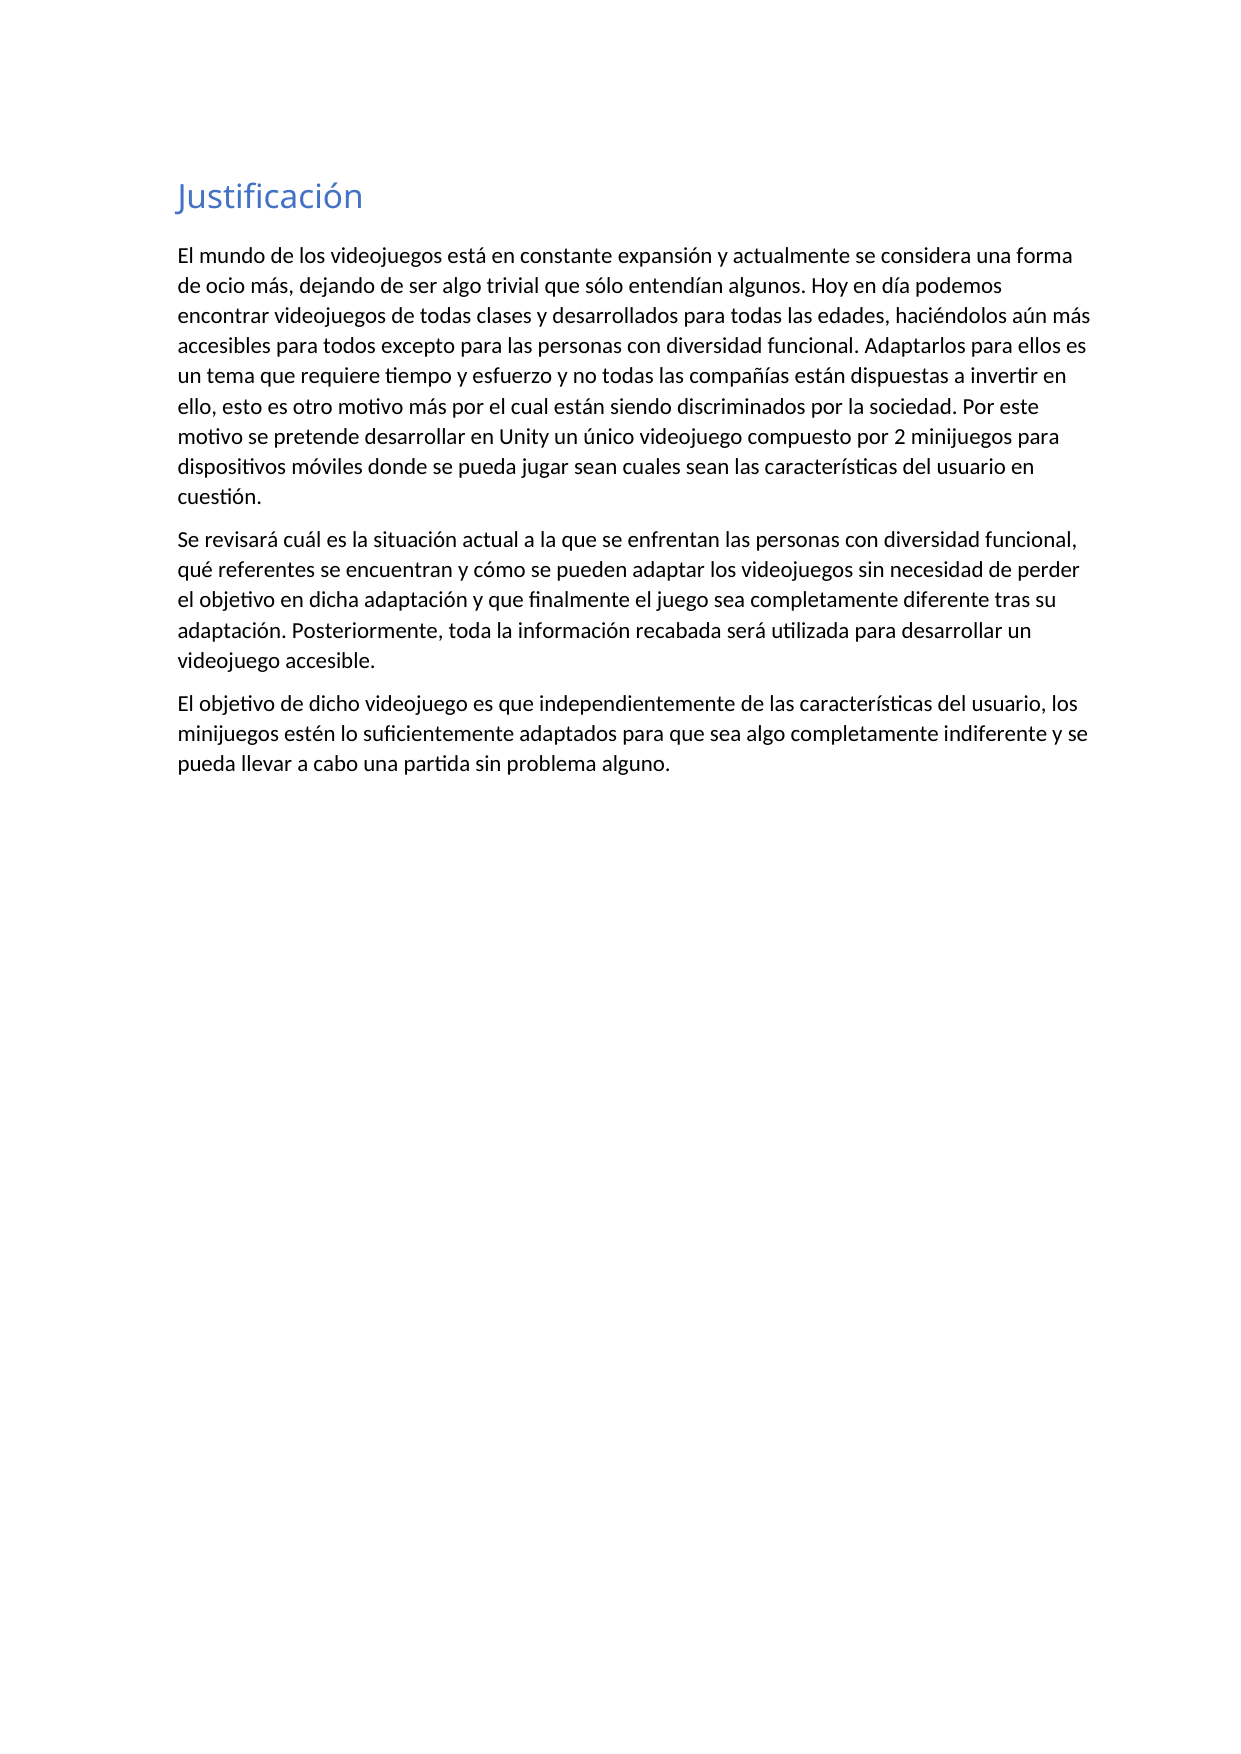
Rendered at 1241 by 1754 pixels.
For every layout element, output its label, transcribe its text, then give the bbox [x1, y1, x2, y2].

text El objetivo de dicho videojuego es que independientemente de las características del usuario, los minijuegos estén lo suficientemente adaptados para que sea algo completamente indiferente y se pueda llevar a cabo una partida sin problema alguno. [177, 689, 1092, 777]
text Justificación [177, 173, 1092, 218]
text El mundo de los videojuegos está en constante expansión y actualmente se considera una forma de ocio más, dejando de ser algo trivial que sólo entendían algunos. Hoy en día podemos encontrar videojuegos de todas clases y desarrollados para todas las edades, haciéndolos aún más accesibles para todos excepto para las personas con diversidad funcional. Adaptarlos para ellos es un tema que requiere tiempo y esfuerzo y no todas las compañías están dispuestas a invertir en ello, esto es otro motivo más por el cual están siendo discriminados por la sociedad. Por este motivo se pretende desarrollar en Unity un único videojuego compuesto por 2 minijuegos para dispositivos móviles donde se pueda jugar sean cuales sean las características del usuario en cuestión. [177, 241, 1092, 511]
text Se revisará cuál es la situación actual a la que se enfrentan las personas con diversidad funcional, qué referentes se encuentran y cómo se pueden adaptar los videojuegos sin necesidad de perder el objetivo en dicha adaptación y que finalmente el juego sea completamente diferente tras su adaptación. Posteriormente, toda la información recabada será utilizada para desarrollar un videojuego accesible. [177, 525, 1092, 674]
